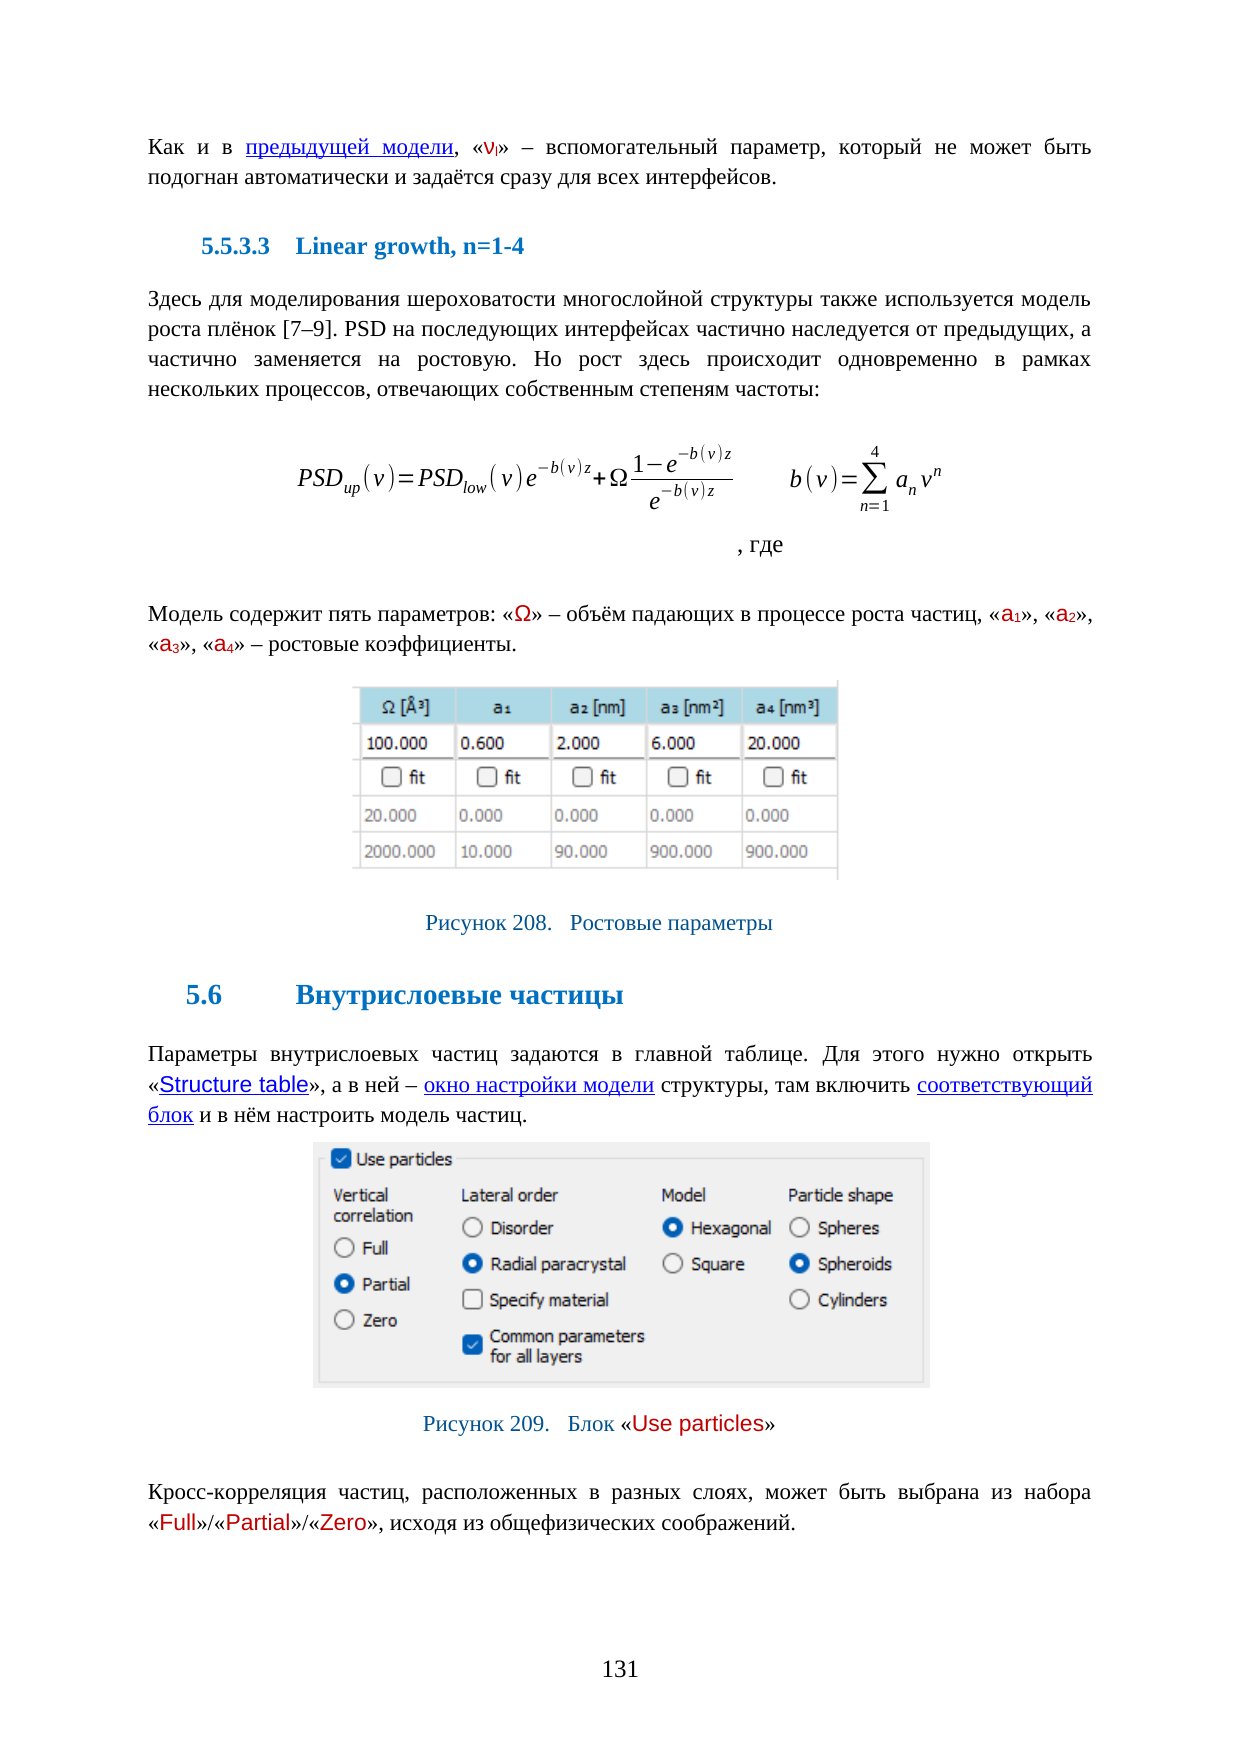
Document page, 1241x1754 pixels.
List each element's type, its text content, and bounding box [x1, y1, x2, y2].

text Как и в предыдущей модели, «νl» – вспомогательный параметр, который не может быть подогнан автоматически и задаётся сразу для всех интерфейсов. [148, 133, 1093, 189]
text Модель содержит пять параметров: «Ω» – объём падающих в процессе роста частиц, «a1», «a2», «a3», «a4» – ростовые коэффициенты. [148, 599, 1093, 656]
picture [313, 1142, 931, 1388]
text , где [148, 443, 1093, 558]
subtitle Linear growth, n=1-4 [201, 231, 1093, 260]
text Кросс-корреляция частиц, расположенных в разных слоях, может быть выбрана из набора «Full»/«Partial»/«Zero», исходя из общефизических соображений. [148, 1478, 1093, 1535]
text Параметры внутрислоевых частиц задаются в главной таблице. Для этого нужно открыть «Structure table», а в ней – окно настройки модели структуры, там включить соответствующий блок и в нём настроить модель частиц. [148, 1041, 1093, 1127]
text Здесь для моделирования шероховатости многослойной структуры также используется модель роста плёнок [7–9]. PSD на последующих интерфейсах частично наследуется от предыдущих, а частично заменяется на ростовую. Но рост здесь происходит одновременно в рамках нескольких процессов, отвечающих собственным степеням частоты: [148, 285, 1093, 402]
subtitle Внутрислоевые частицы [155, 977, 1093, 1011]
picture [352, 680, 845, 880]
